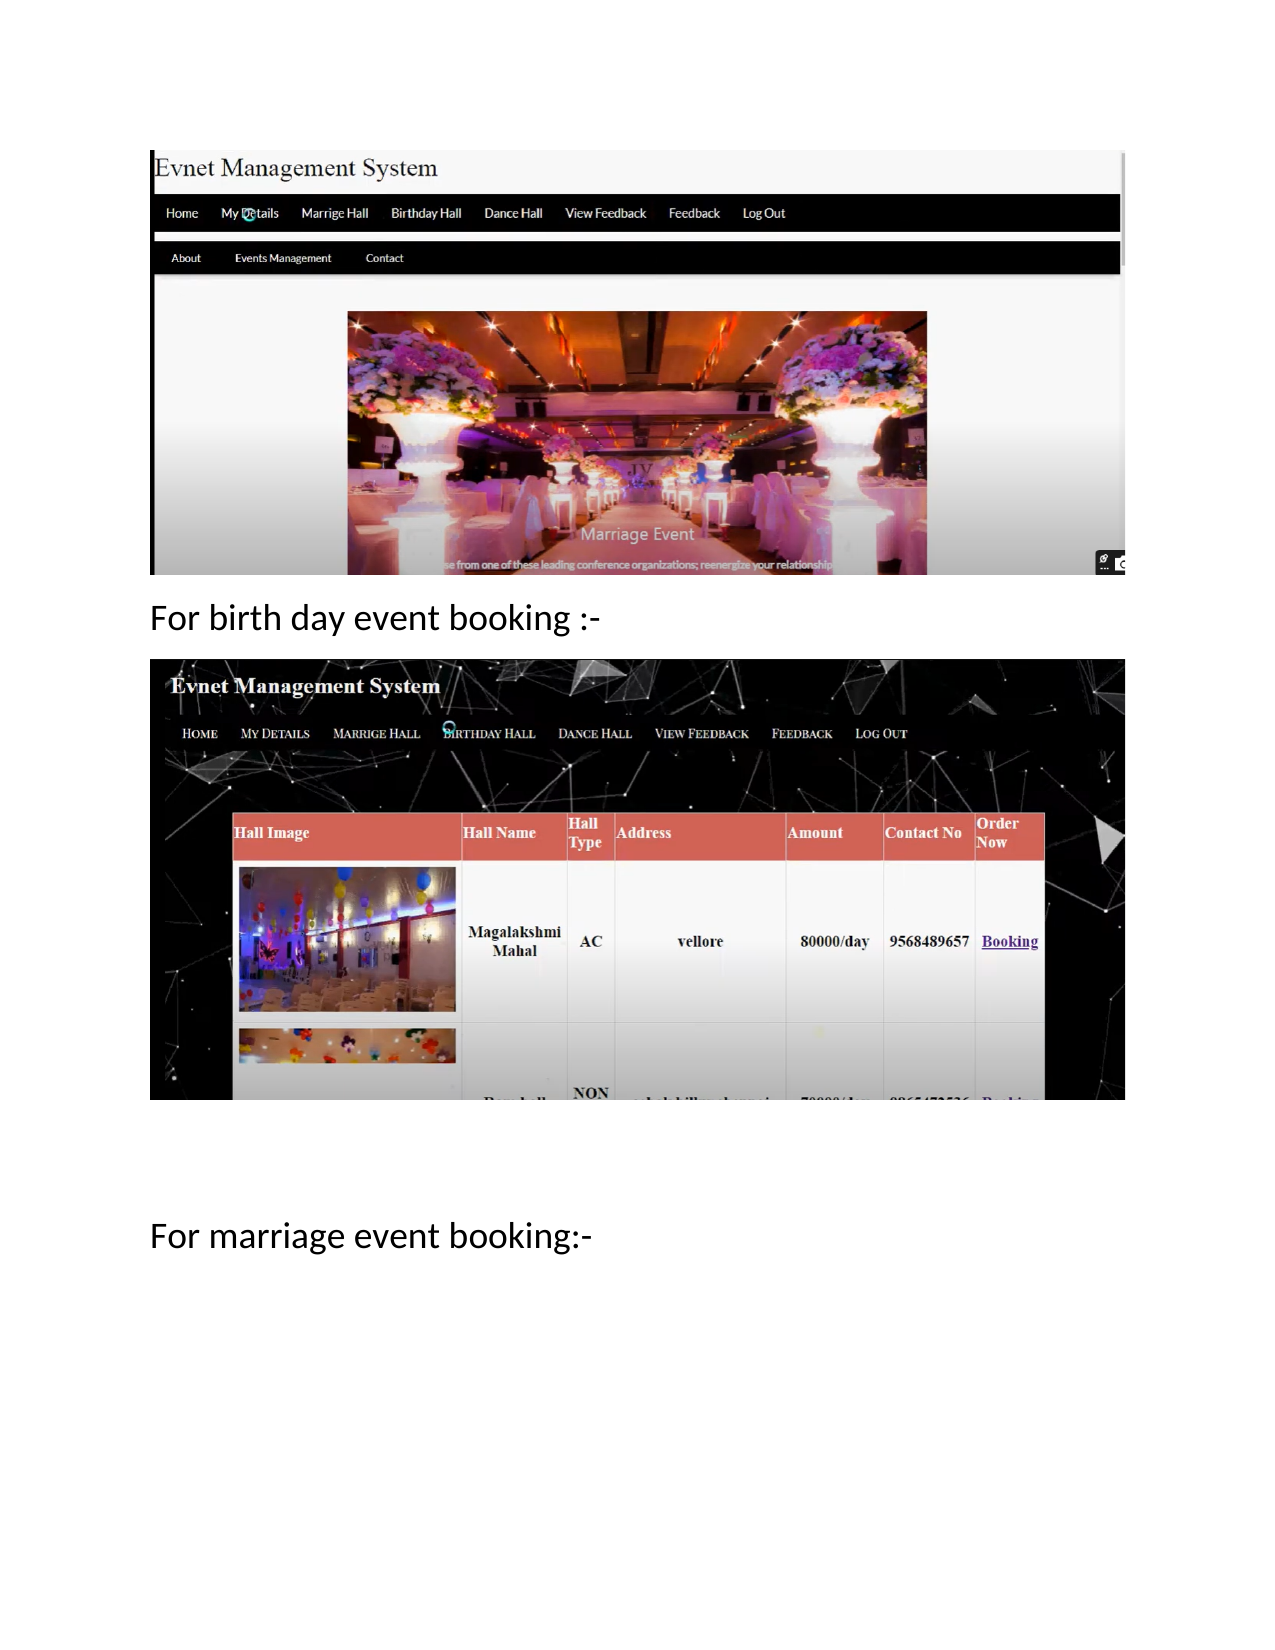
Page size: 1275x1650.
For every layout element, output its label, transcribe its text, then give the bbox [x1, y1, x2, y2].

text For marriage event booking:- [150, 1212, 1125, 1258]
picture [150, 150, 1125, 575]
text For birth day event booking :- [150, 594, 1125, 639]
picture [150, 659, 1125, 1100]
